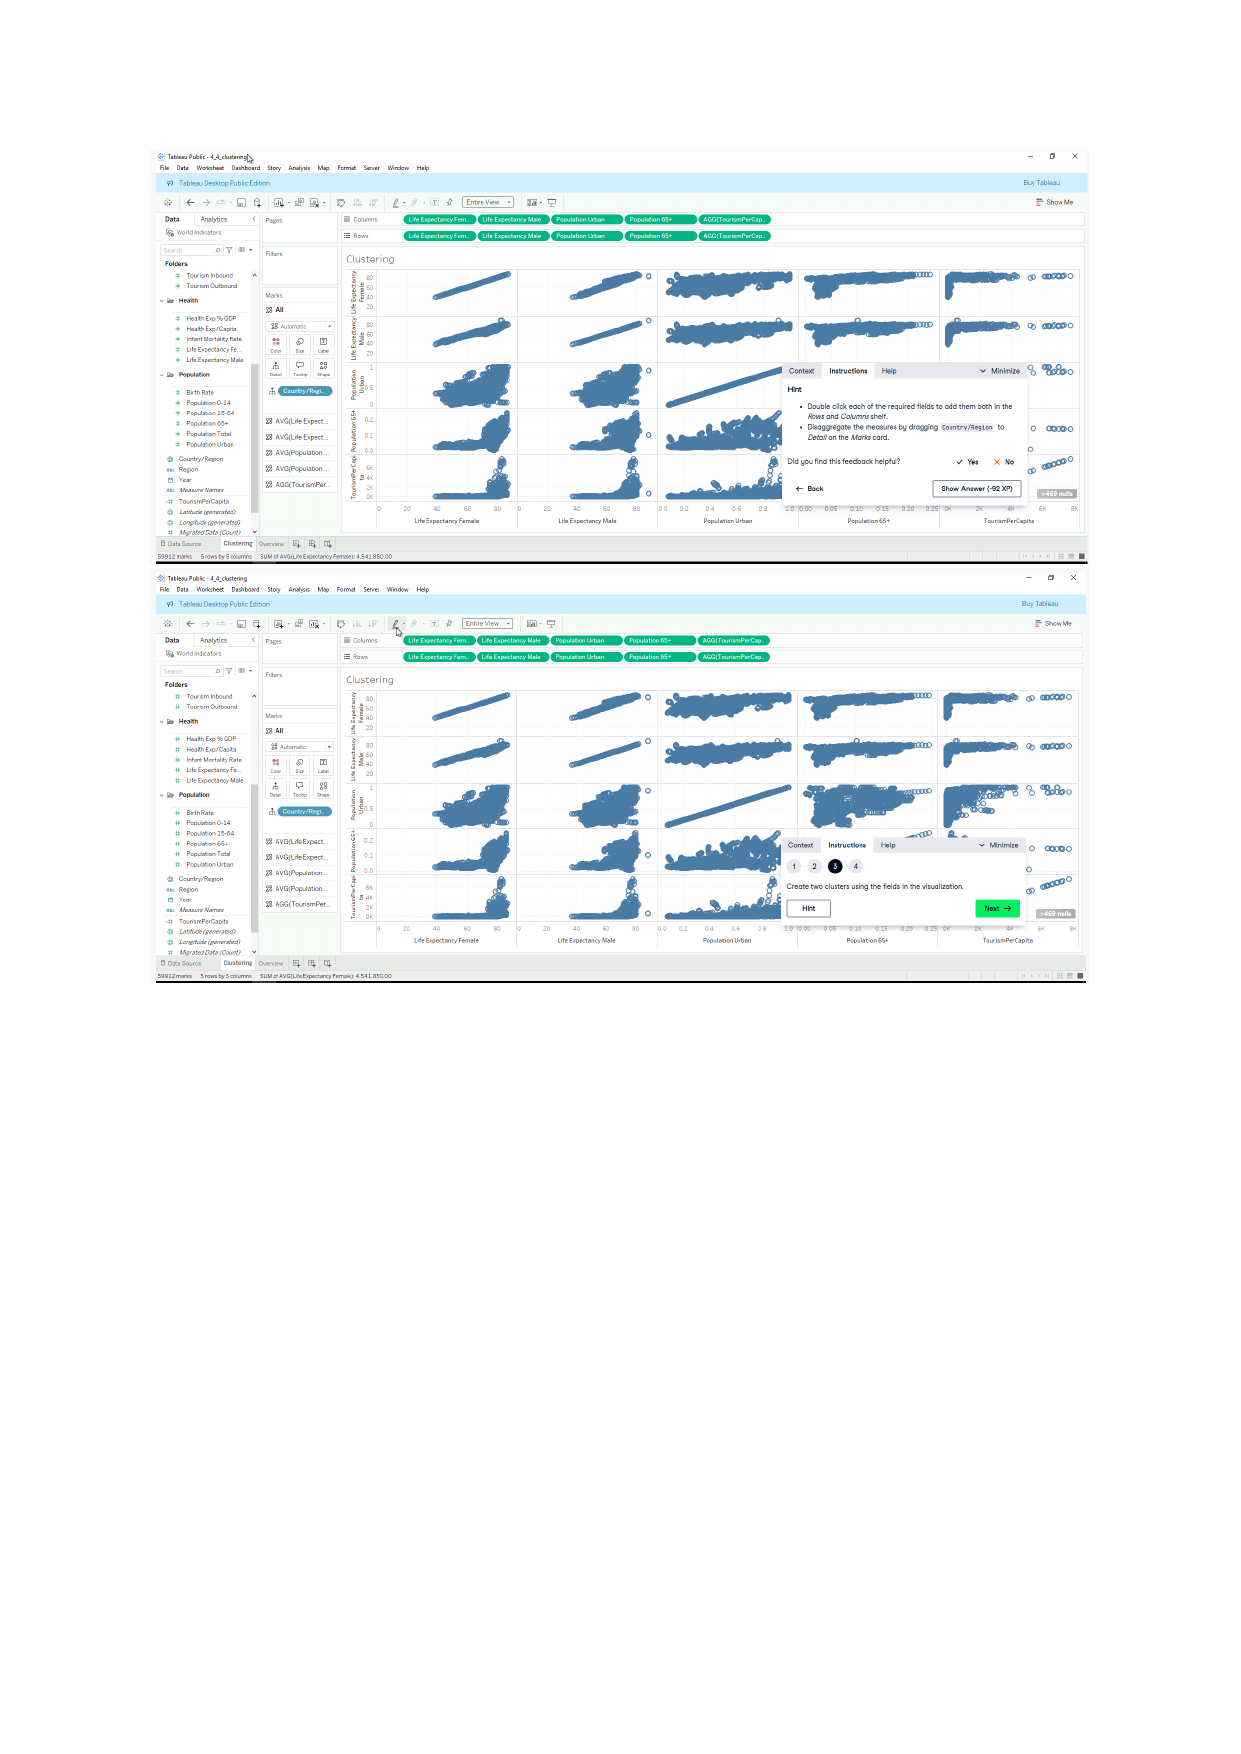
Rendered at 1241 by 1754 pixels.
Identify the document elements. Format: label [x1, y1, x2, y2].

picture [150, 568, 1089, 983]
picture [150, 150, 1089, 564]
